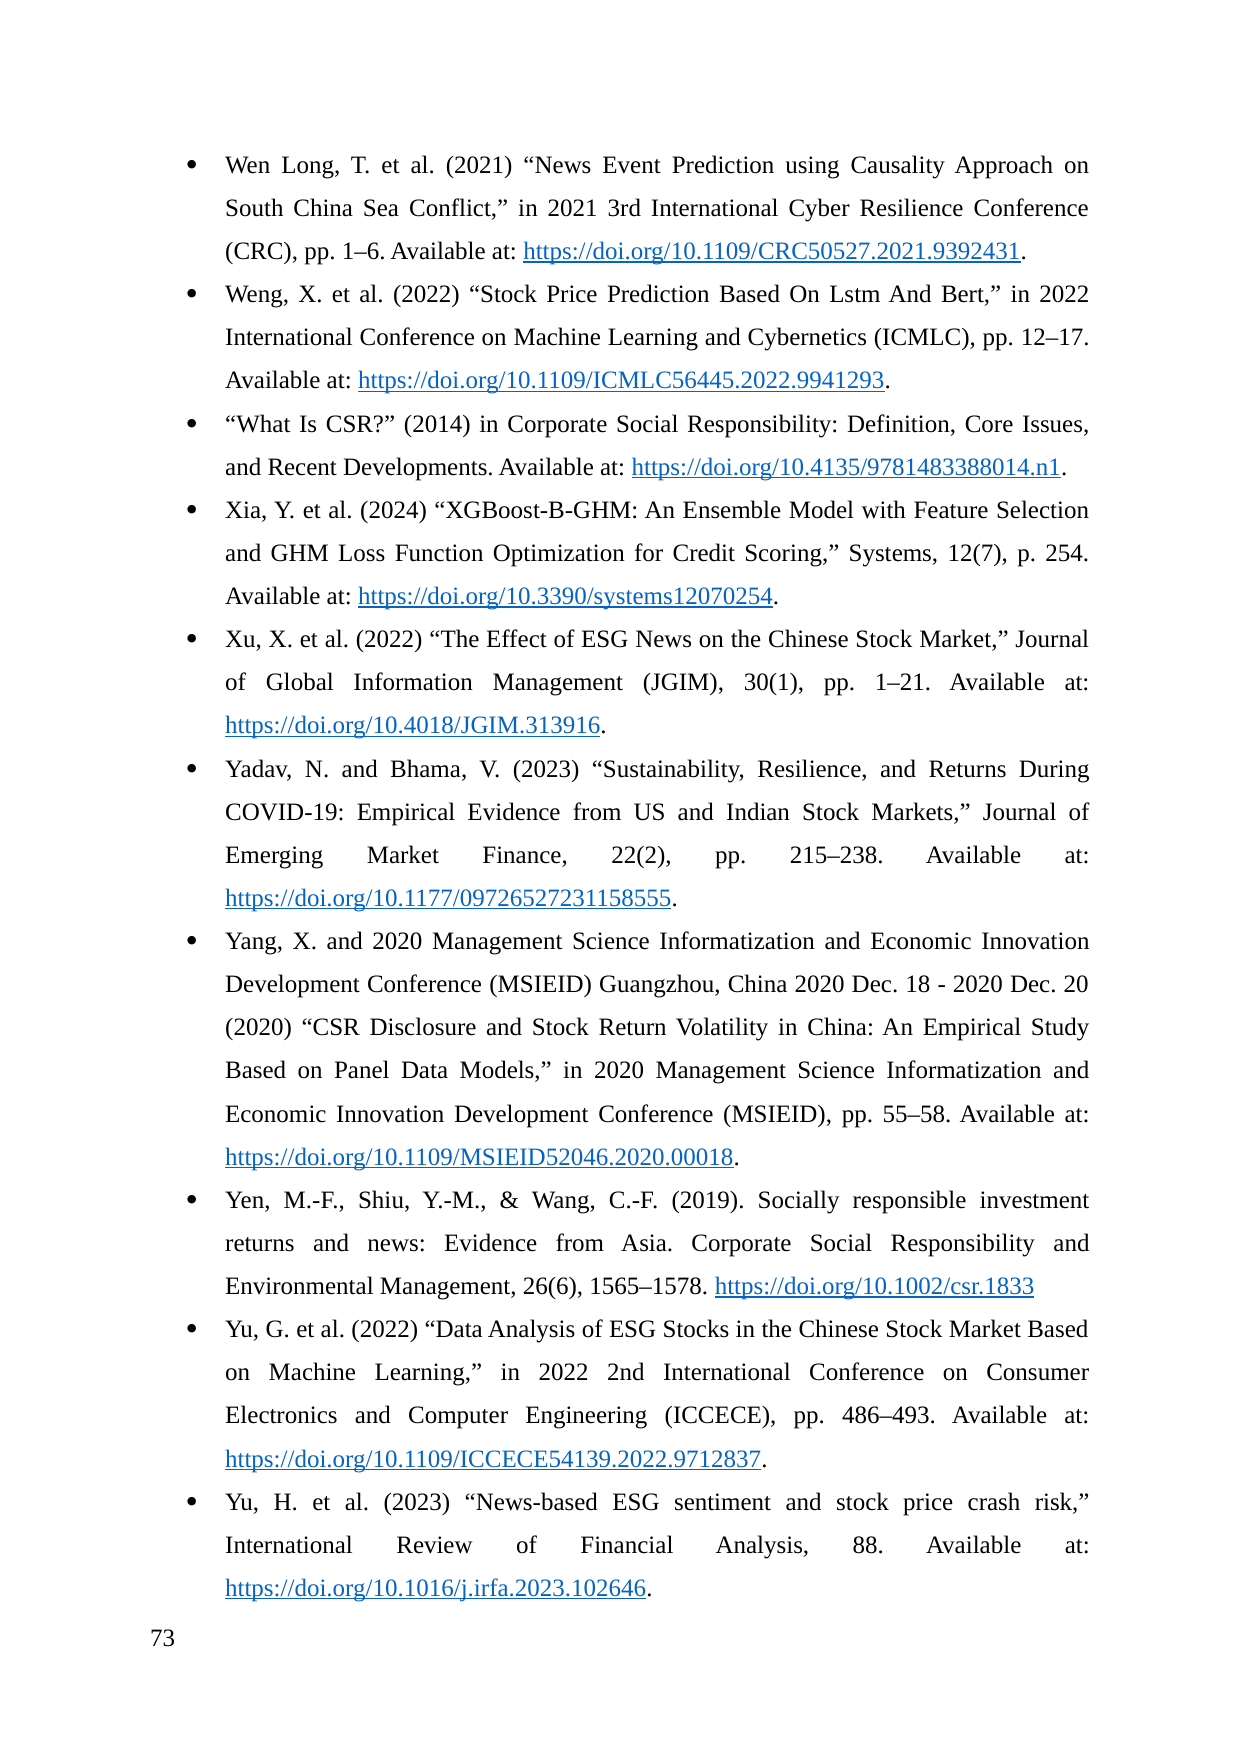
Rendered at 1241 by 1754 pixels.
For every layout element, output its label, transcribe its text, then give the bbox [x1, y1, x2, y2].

list Yu, G. et al. (2022) “Data Analysis of ESG Stocks in the Chinese Stock Market Based on Machine Learning,” in 2022 2nd International Conference on Consumer Electronics and Computer Engineering (ICCECE), pp. 486–493. Available at: https://doi.org/10.1109/ICCECE54139.2022.9712837. [187, 1314, 1090, 1472]
list Xia, Y. et al. (2024) “XGBoost-B-GHM: An Ensemble Model with Feature Selection and GHM Loss Function Optimization for Credit Scoring,” Systems, 12(7), p. 254. Available at: https://doi.org/10.3390/systems12070254. [187, 495, 1090, 610]
list Wen Long, T. et al. (2021) “News Event Prediction using Causality Approach on South China Sea Conflict,” in 2021 3rd International Cyber Resilience Conference (CRC), pp. 1–6. Available at: https://doi.org/10.1109/CRC50527.2021.9392431. [187, 150, 1090, 265]
list Weng, X. et al. (2022) “Stock Price Prediction Based On Lstm And Bert,” in 2022 International Conference on Machine Learning and Cybernetics (ICMLC), pp. 12–17. Available at: https://doi.org/10.1109/ICMLC56445.2022.9941293. [187, 279, 1090, 394]
list Yadav, N. and Bhama, V. (2023) “Sustainability, Resilience, and Returns During COVID-19: Empirical Evidence from US and Indian Stock Markets,” Journal of Emerging Market Finance, 22(2), pp. 215–238. Available at: https://doi.org/10.1177/09726527231158555. [187, 754, 1090, 912]
list Yu, H. et al. (2023) “News-based ESG sentiment and stock price crash risk,” International Review of Financial Analysis, 88. Available at: https://doi.org/10.1016/j.irfa.2023.102646. [187, 1487, 1090, 1602]
list Yang, X. and 2020 Management Science Informatization and Economic Innovation Development Conference (MSIEID) Guangzhou, China 2020 Dec. 18 - 2020 Dec. 20 (2020) “CSR Disclosure and Stock Return Volatility in China: An Empirical Study Based on Panel Data Models,” in 2020 Management Science Informatization and Economic Innovation Development Conference (MSIEID), pp. 55–58. Available at: https://doi.org/10.1109/MSIEID52046.2020.00018. [187, 926, 1090, 1171]
list Xu, X. et al. (2022) “The Effect of ESG News on the Chinese Stock Market,” Journal of Global Information Management (JGIM), 30(1), pp. 1–21. Available at: https://doi.org/10.4018/JGIM.313916. [187, 624, 1090, 739]
list “What Is CSR?” (2014) in Corporate Social Responsibility: Definition, Core Issues, and Recent Developments. Available at: https://doi.org/10.4135/9781483388014.n1. [187, 409, 1090, 481]
list Yen, M.-F., Shiu, Y.-M., & Wang, C.-F. (2019). Socially responsible investment returns and news: Evidence from Asia. Corporate Social Responsibility and Environmental Management, 26(6), 1565–1578. https://doi.org/10.1002/csr.1833 [187, 1185, 1090, 1300]
